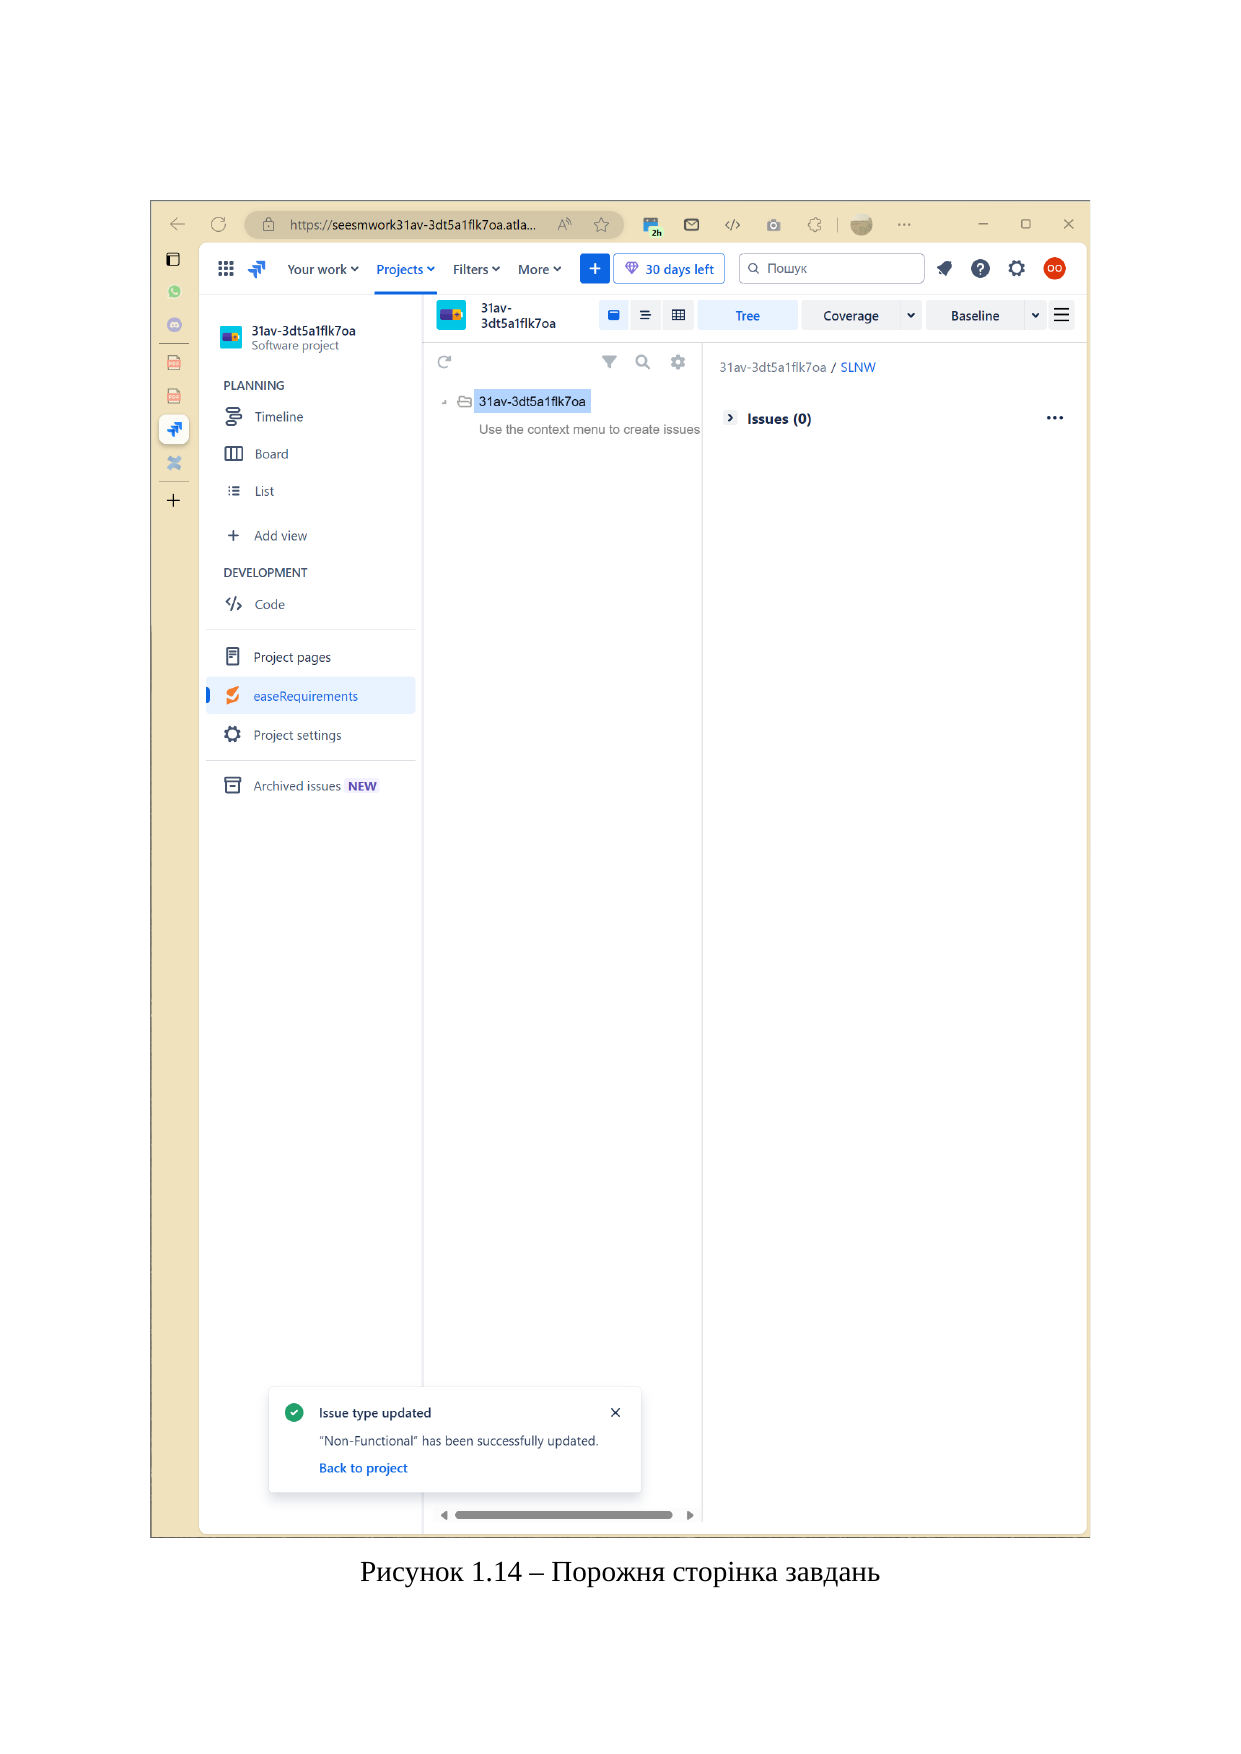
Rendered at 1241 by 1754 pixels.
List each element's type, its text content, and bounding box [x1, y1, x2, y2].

text Рисунок 1.14 – Порожня сторінка завдань [150, 1554, 1090, 1588]
picture [150, 200, 1091, 1538]
